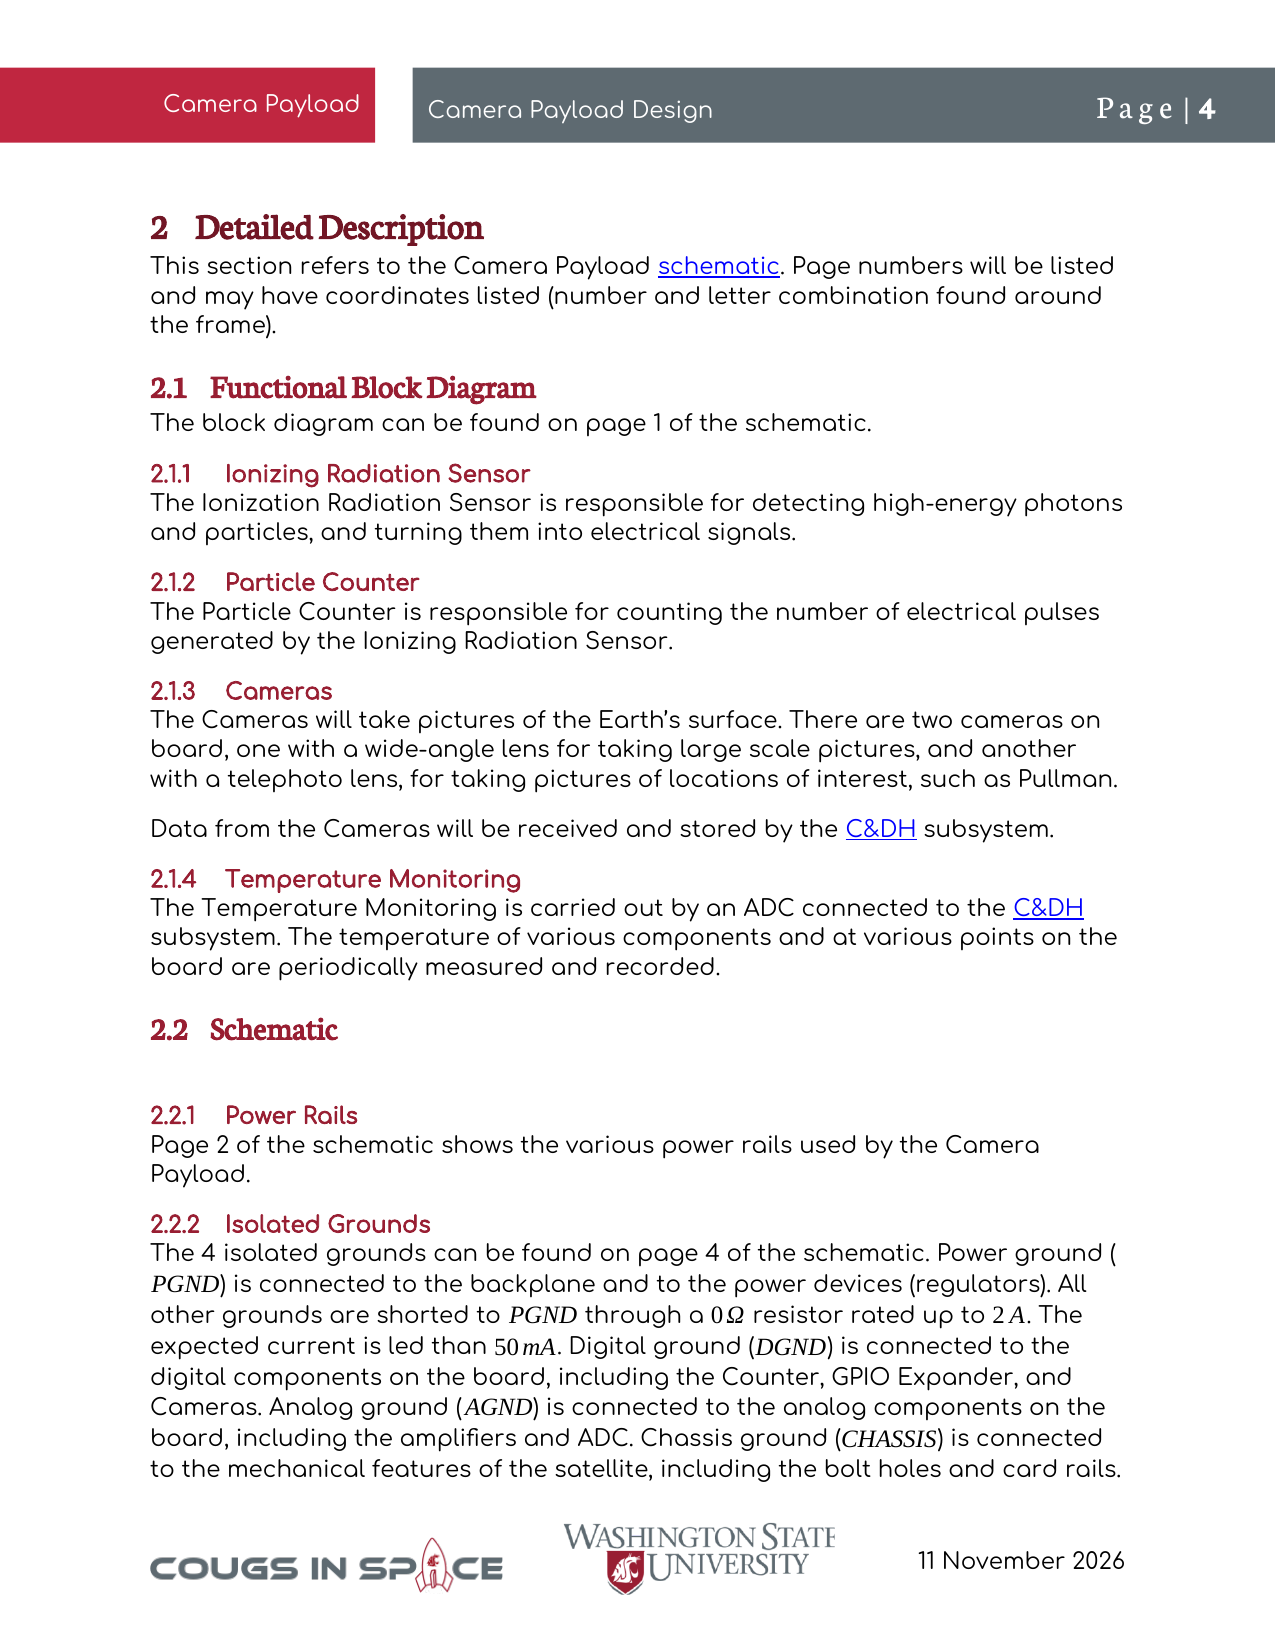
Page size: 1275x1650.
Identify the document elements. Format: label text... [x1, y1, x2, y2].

subtitle Temperature Monitoring [150, 867, 1125, 893]
text The block diagram can be found on page 1 of the schematic. [150, 412, 1125, 437]
text This section refers to the Camera Payload schematic. Page numbers will be listed and may have coordinates listed (number and letter combination found around the frame). [150, 254, 1125, 339]
subtitle Schematic [150, 1005, 1125, 1047]
text The Cameras will take pictures of the Earth’s surface. There are two cameras on board, one with a wide-angle lens for taking large scale pictures, and another with a telephoto lens, for taking pictures of locations of interest, such as Pullman. [150, 708, 1125, 792]
picture [562, 1522, 835, 1594]
text The Particle Counter is responsible for counting the number of electrical pulses generated by the Ionizing Radiation Sensor. [150, 600, 1125, 654]
text Page 2 of the schematic shows the various power rails used by the Camera Payload. [150, 1133, 1125, 1188]
text The 4 isolated grounds can be found on page 4 of the schematic. Power ground () is connected to the backplane and to the power devices (regulators). All other grounds are shorted to through a resistor rated up to . The expected current is led than . Digital ground () is connected to the digital components on the board, including the Counter, GPIO Expander, and Cameras. Analog ground () is connected to the analog components on the board, including the amplifiers and ADC. Chassis ground () is connected to the mechanical features of the satellite, including the bolt holes and card rails. [150, 1241, 1125, 1482]
subtitle Detailed Description [150, 200, 1125, 247]
subtitle Ionizing Radiation Sensor [150, 462, 1125, 487]
text Data from the Cameras will be received and stored by the C&DH subsystem. [150, 817, 1125, 842]
text The Temperature Monitoring is carried out by an ADC connected to the C&DH subsystem. The temperature of various components and at various points on the board are periodically measured and recorded. [150, 896, 1125, 980]
subtitle Functional Block Diagram [150, 363, 1125, 405]
subtitle Isolated Grounds [150, 1212, 1125, 1238]
text The Ionization Radiation Sensor is responsible for detecting high-energy photons and particles, and turning them into electrical signals. [150, 491, 1125, 546]
subtitle Power Rails [150, 1103, 1125, 1129]
subtitle Particle Counter [150, 570, 1125, 596]
picture [150, 1537, 503, 1594]
subtitle Cameras [150, 679, 1125, 704]
